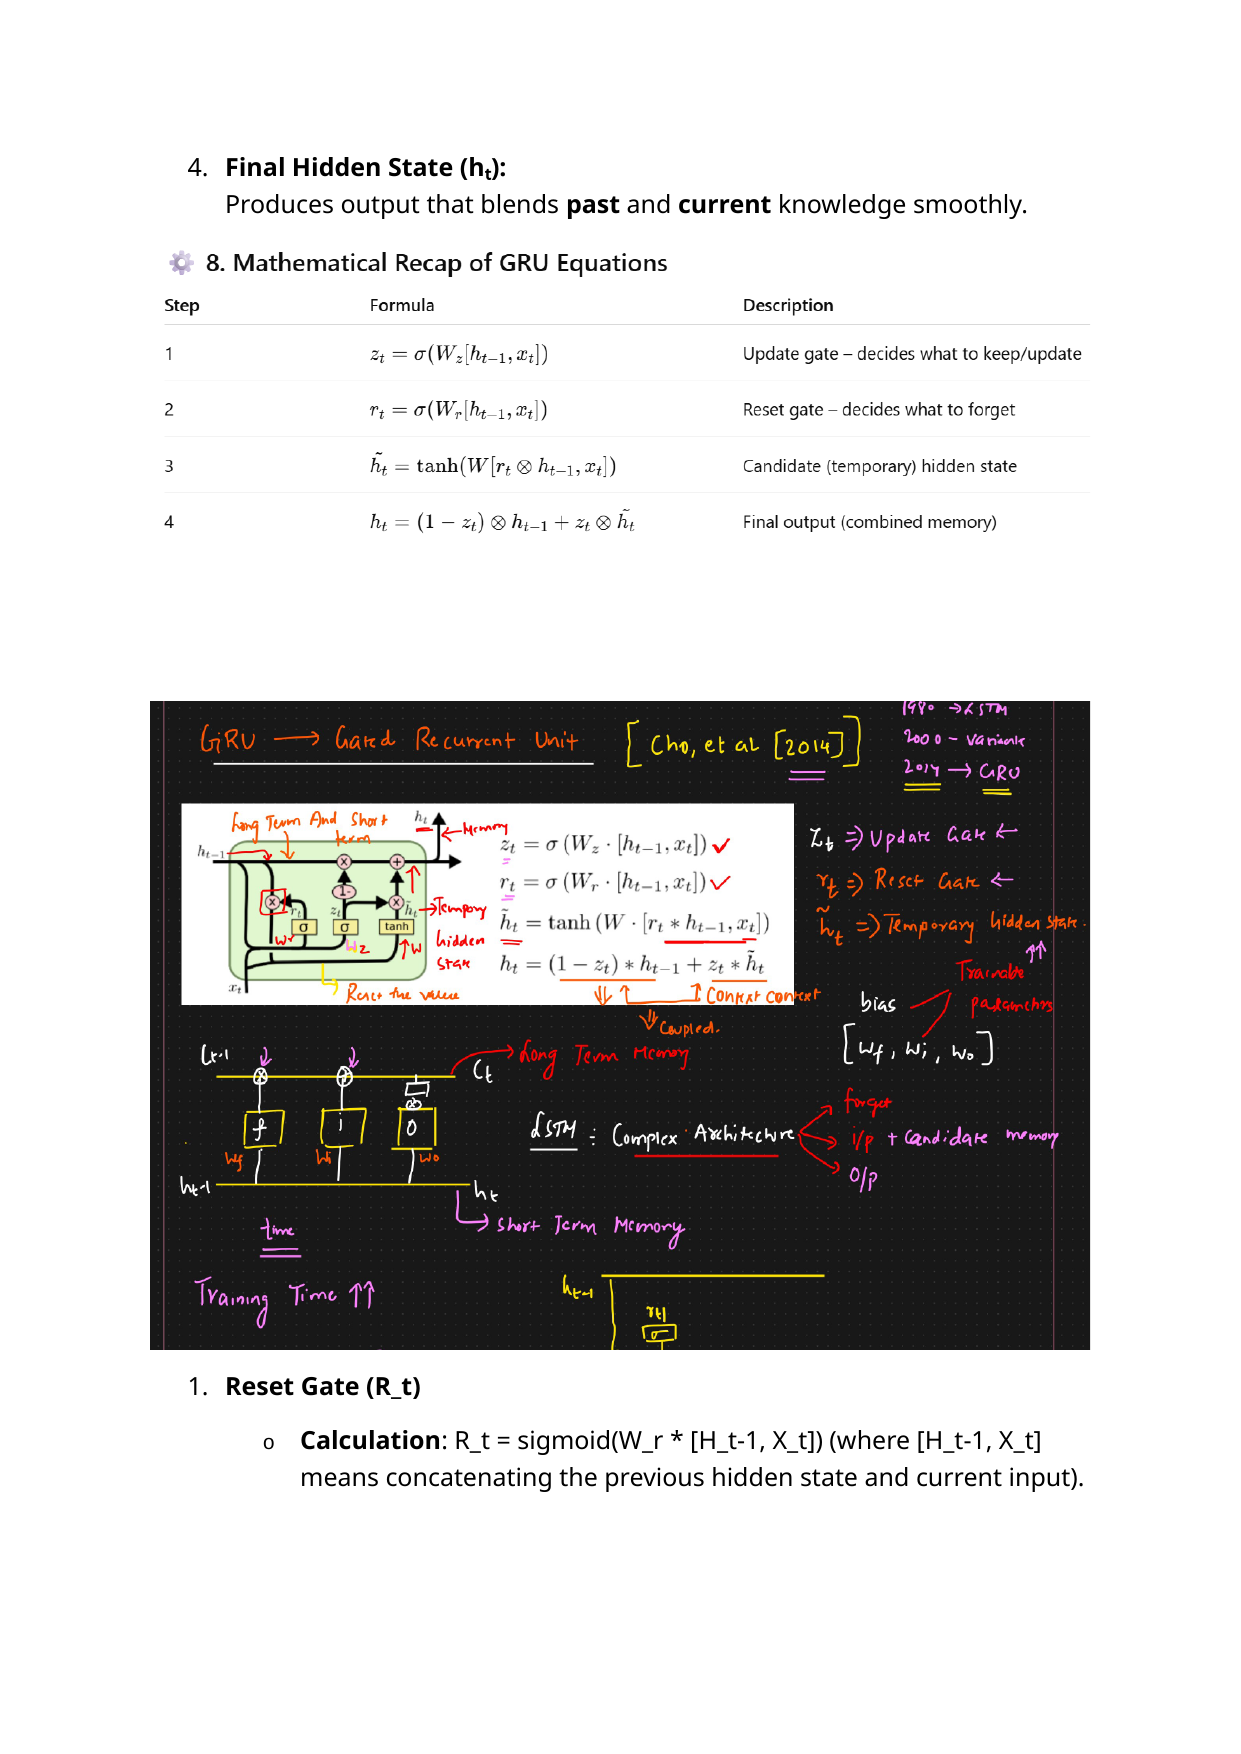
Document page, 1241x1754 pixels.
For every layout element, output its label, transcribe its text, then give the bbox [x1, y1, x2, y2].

picture [150, 240, 1091, 576]
list Reset Gate (R_t) [187, 1369, 1090, 1403]
picture [150, 701, 1091, 1350]
list Calculation: R_t = sigmoid(W_r * [H_t-1, X_t]) (where [H_t-1, X_t] means concatenating the previous hidden state and current input). [262, 1422, 1090, 1493]
list Final Hidden State (hₜ): Produces output that blends past and current knowledge smoothly. [187, 150, 1090, 221]
